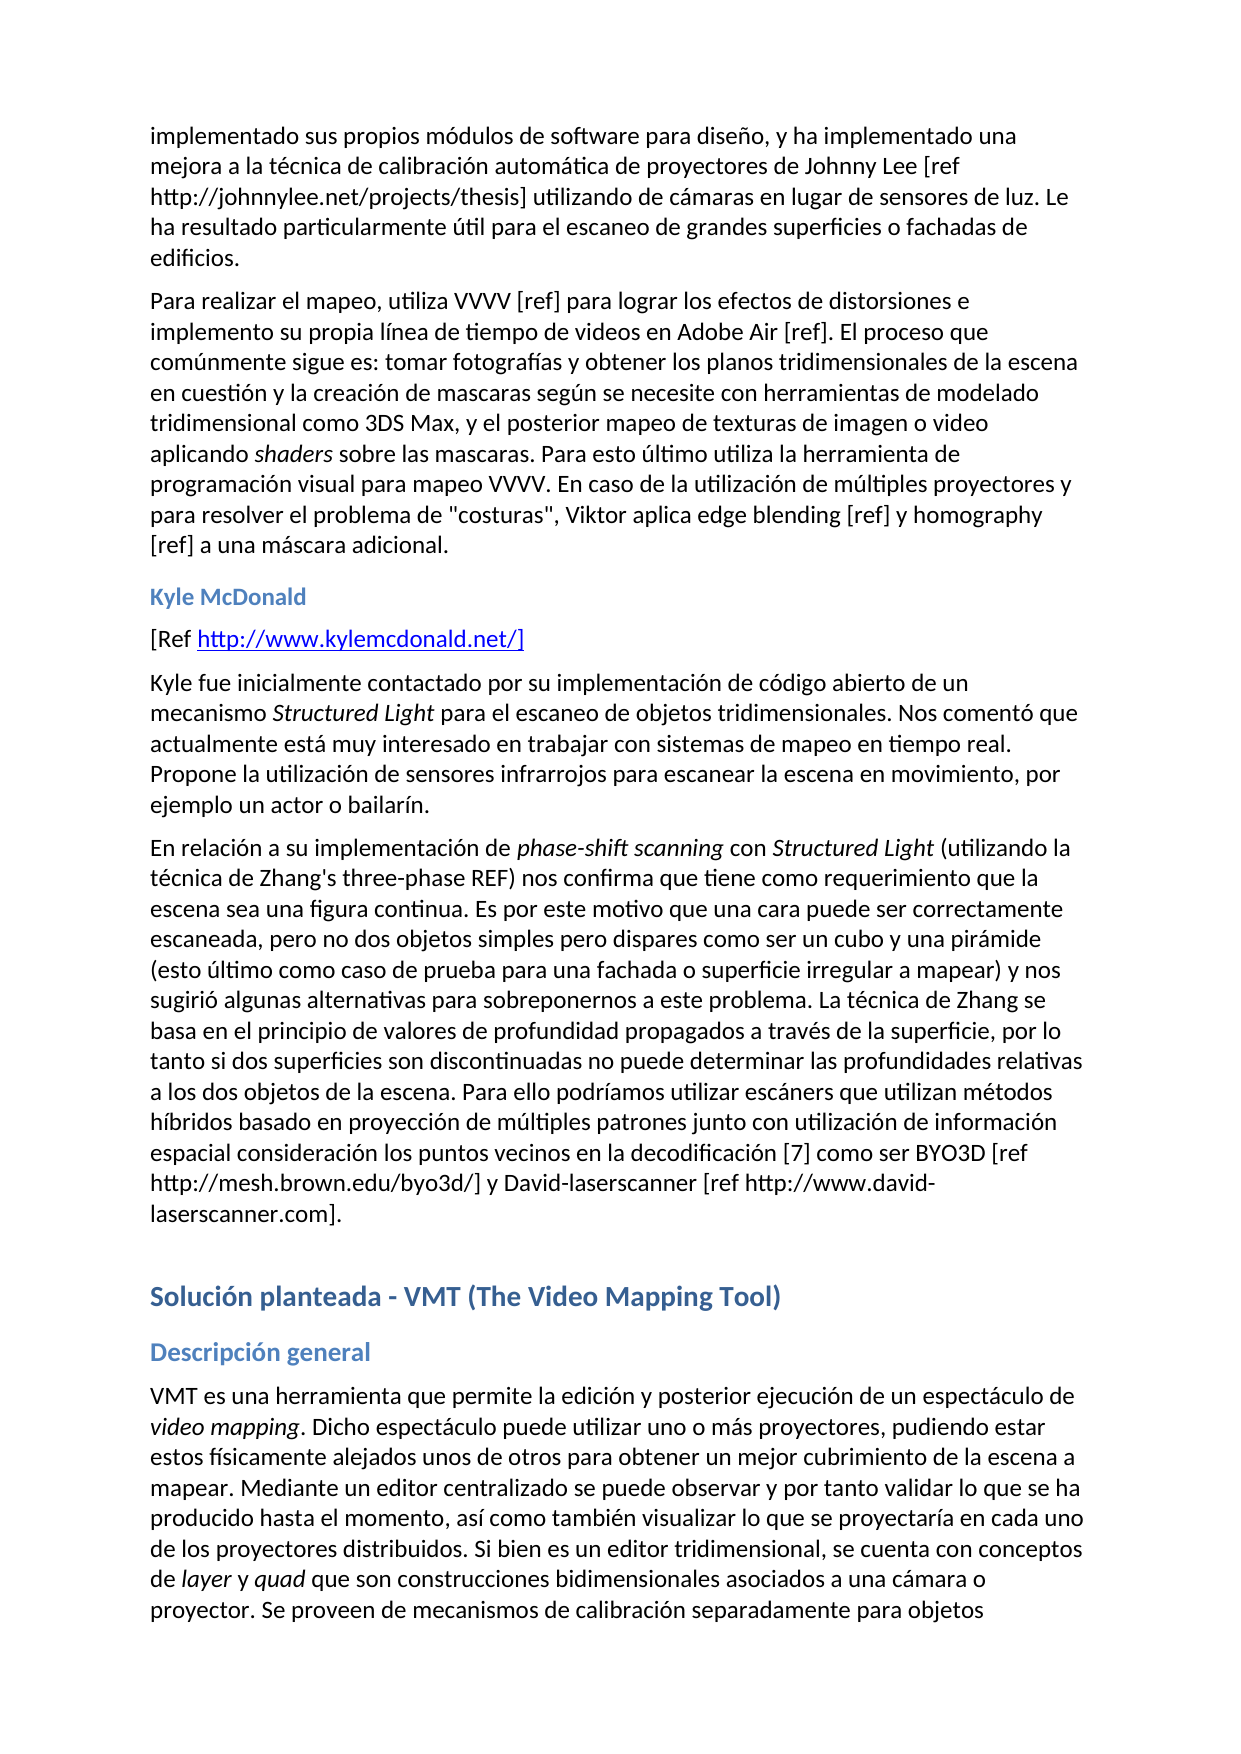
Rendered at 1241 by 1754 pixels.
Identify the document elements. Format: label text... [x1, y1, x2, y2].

subtitle Descripción general [150, 1335, 1090, 1368]
subtitle Kyle McDonald [150, 581, 1090, 611]
subtitle Solución planteada - VMT (The Video Mapping Tool) [150, 1278, 1090, 1314]
text Kyle fue inicialmente contactado por su implementación de código abierto de un mecanismo Structured Light para el escaneo de objetos tridimensionales. Nos comentó que actualmente está muy interesado en trabajar con sistemas de mapeo en tiempo real. Propone la utilización de sensores infrarrojos para escanear la escena en movimiento, por ejemplo un actor o bailarín. [150, 667, 1090, 819]
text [150, 1381, 1090, 1625]
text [150, 120, 1090, 273]
text Para realizar el mapeo, utiliza VVVV [ref] para lograr los efectos de distorsiones e implemento su propia línea de tiempo de videos en Adobe Air [ref]. El proceso que comúnmente sigue es: tomar fotografías y obtener los planos tridimensionales de la escena en cuestión y la creación de mascaras según se necesite con herramientas de modelado tridimensional como 3DS Max, y el posterior mapeo de texturas de imagen o video aplicando shaders sobre las mascaras. Para esto último utiliza la herramienta de programación visual para mapeo VVVV. En caso de la utilización de múltiples proyectores y para resolver el problema de "costuras", Viktor aplica edge blending [ref] y homography [ref] a una máscara adicional. [150, 285, 1090, 560]
text En relación a su implementación de phase-shift scanning con Structured Light (utilizando la técnica de Zhang's three-phase REF) nos confirma que tiene como requerimiento que la escena sea una figura continua. Es por este motivo que una cara puede ser correctamente escaneada, pero no dos objetos simples pero dispares como ser un cubo y una pirámide (esto último como caso de prueba para una fachada o superficie irregular a mapear) y nos sugirió algunas alternativas para sobreponernos a este problema. La técnica de Zhang se basa en el principio de valores de profundidad propagados a través de la superficie, por lo tanto si dos superficies son discontinuadas no puede determinar las profundidades relativas a los dos objetos de la escena. Para ello podríamos utilizar escáners que utilizan métodos híbridos basado en proyección de múltiples patrones junto con utilización de información espacial consideración los puntos vecinos en la decodificación [7] como ser BYO3D [ref http://mesh.brown.edu/byo3d/] y David-laserscanner [ref http://www.david-laserscanner.com]. [150, 832, 1090, 1228]
text [Ref http://www.kylemcdonald.net/] [150, 624, 1090, 654]
